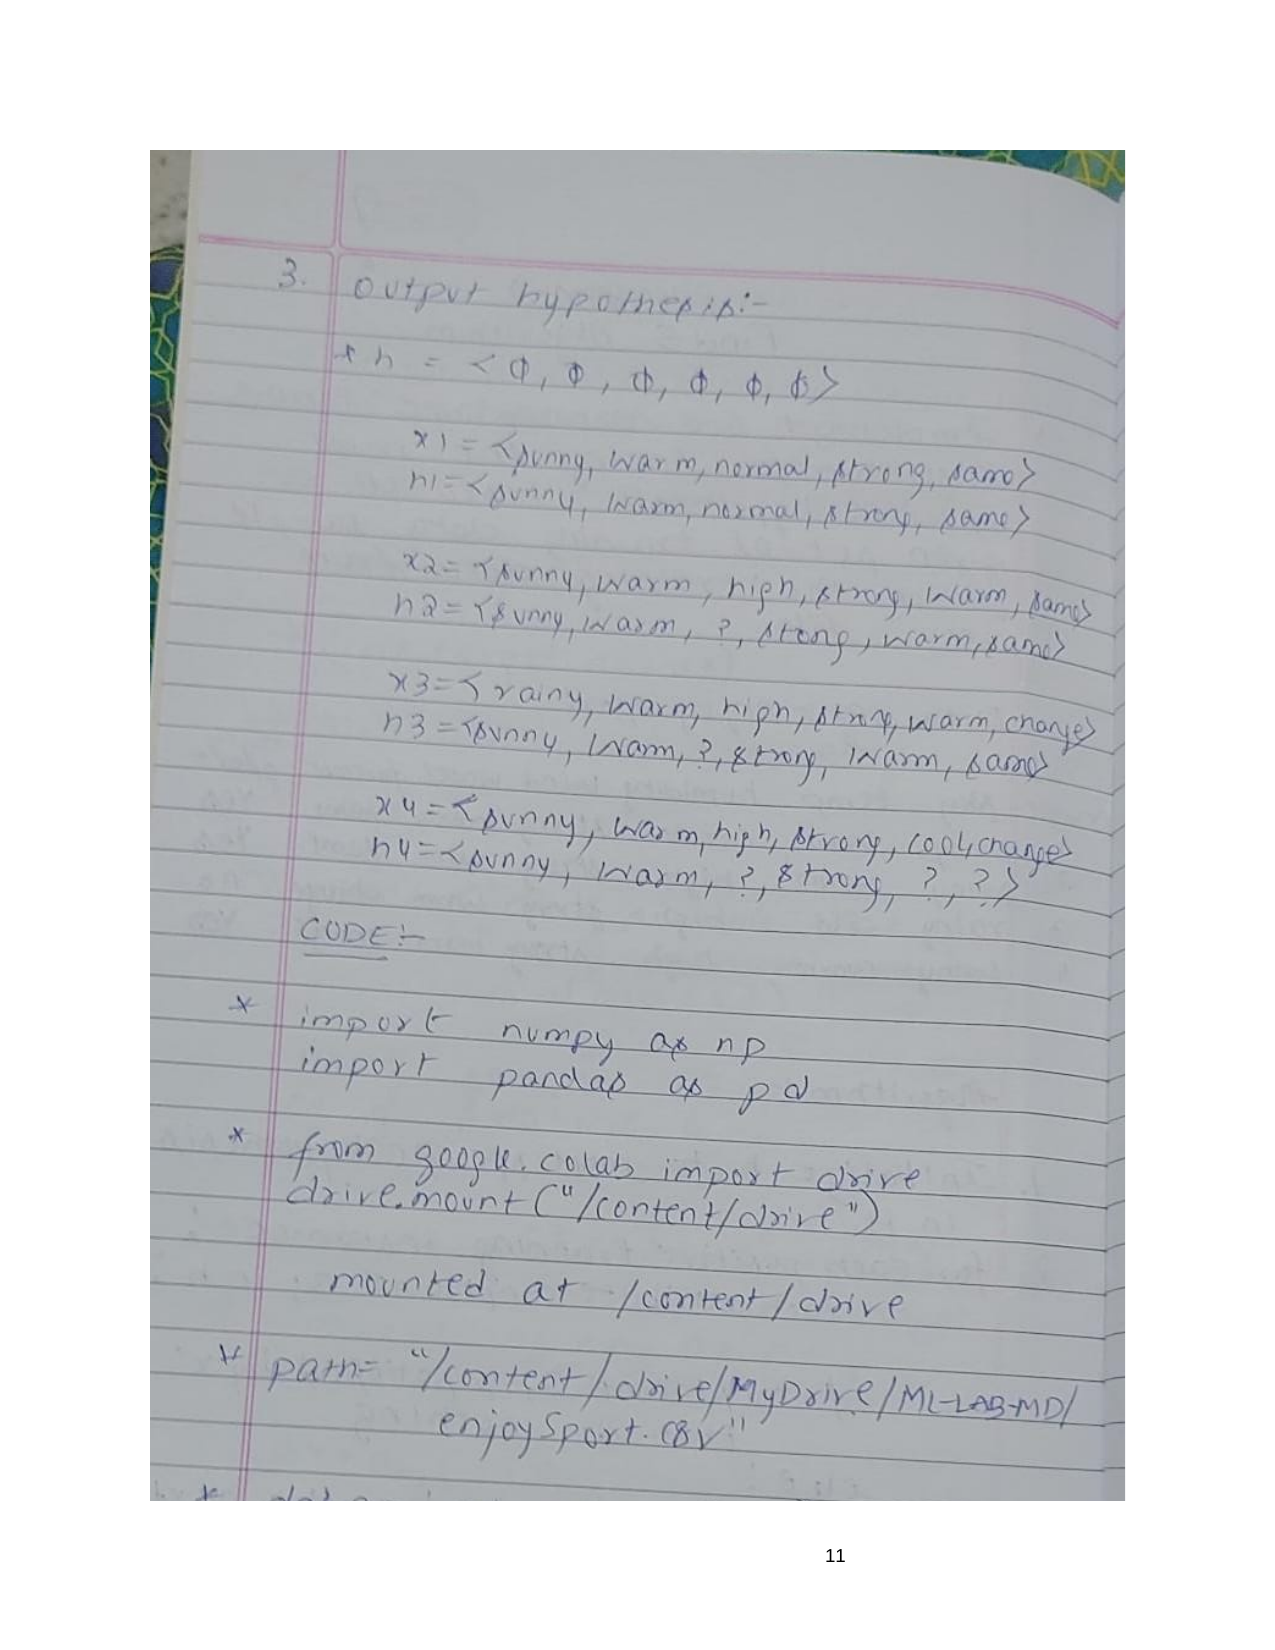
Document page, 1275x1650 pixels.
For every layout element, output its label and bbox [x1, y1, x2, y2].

picture [150, 150, 1125, 1501]
